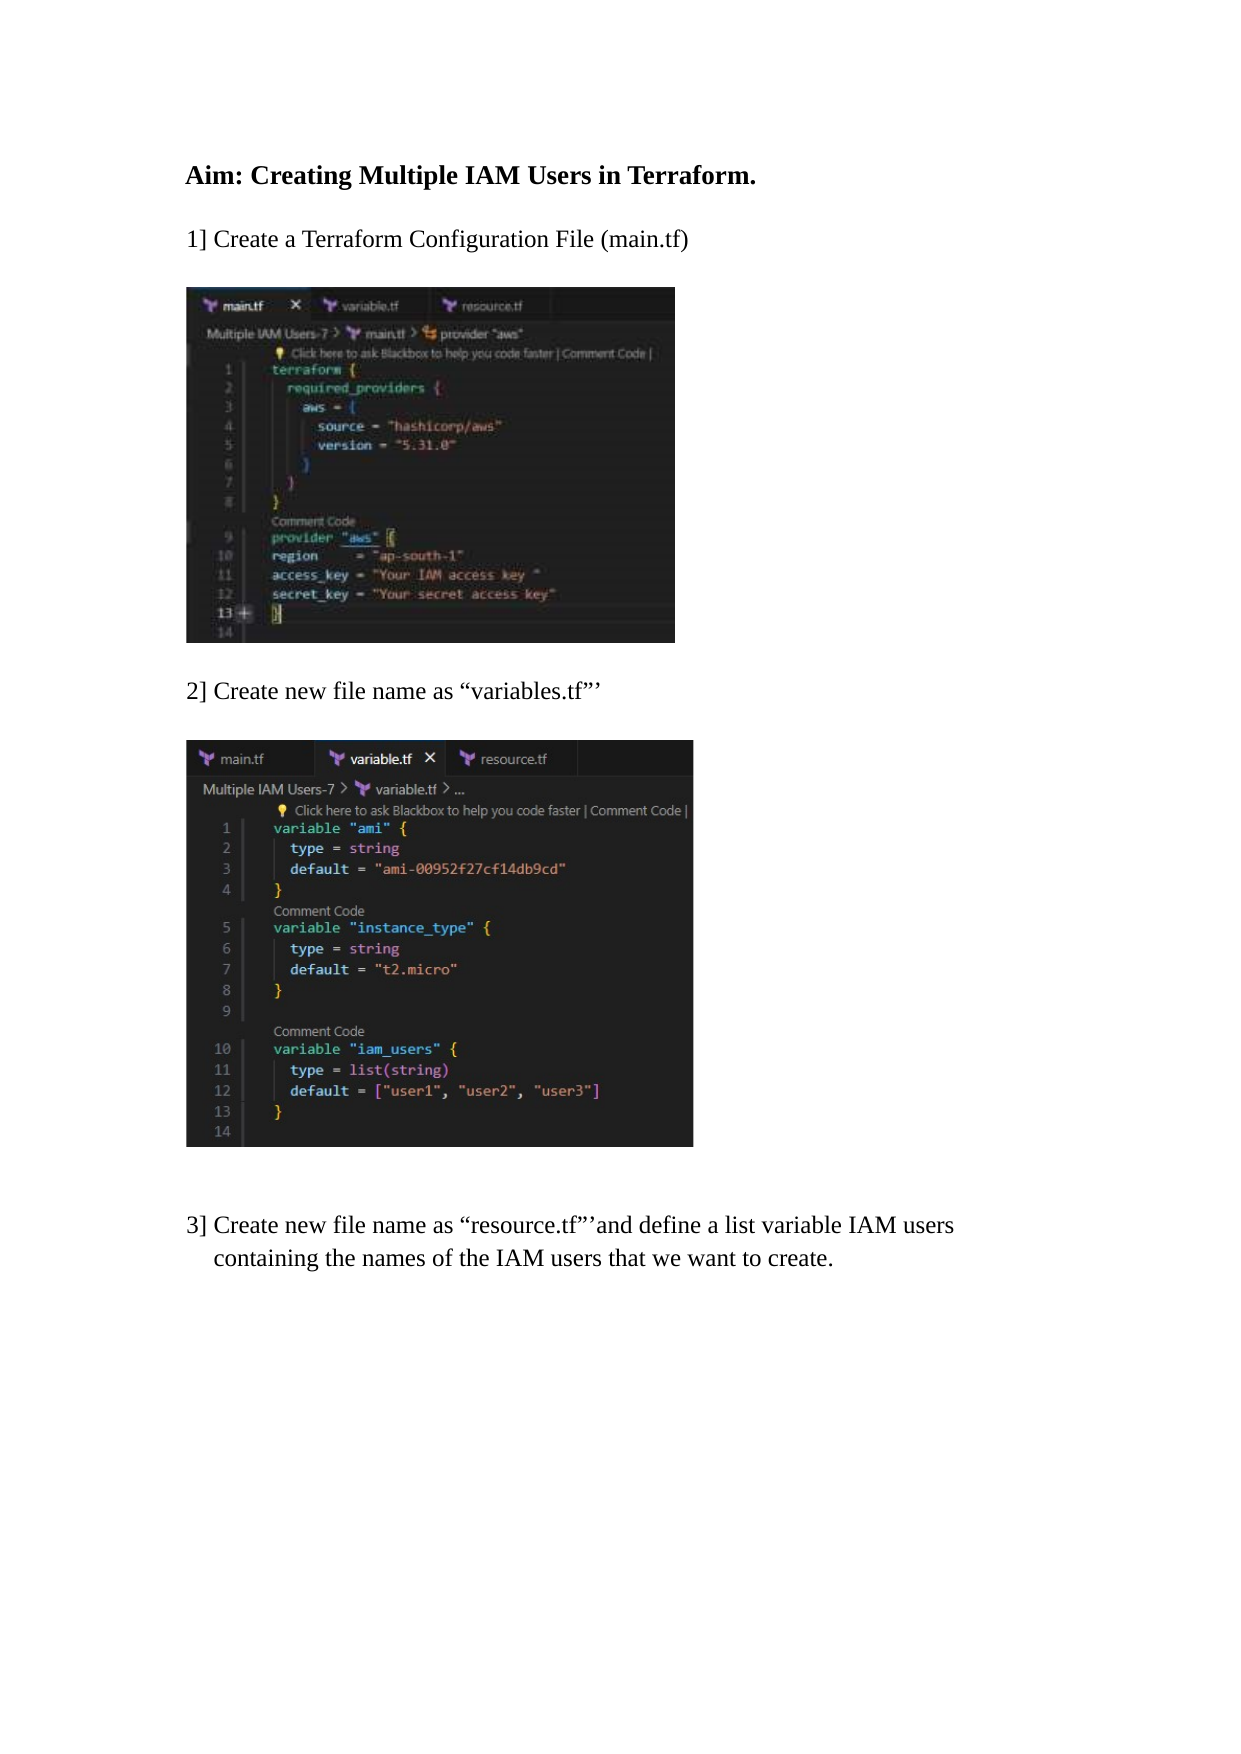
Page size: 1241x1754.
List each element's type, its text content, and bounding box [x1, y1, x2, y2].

list Create new file name as “variables.tf”’ [186, 676, 977, 705]
picture [186, 287, 675, 643]
list Create new file name as “resource.tf”’and define a list variable IAM users containing the names of the IAM users that we want to create. [186, 1211, 977, 1271]
list Create a Terraform Configuration File (main.tf) [186, 224, 977, 253]
text Aim: Creating Multiple IAM Users in Terraform. [185, 159, 1054, 191]
picture [186, 740, 694, 1147]
